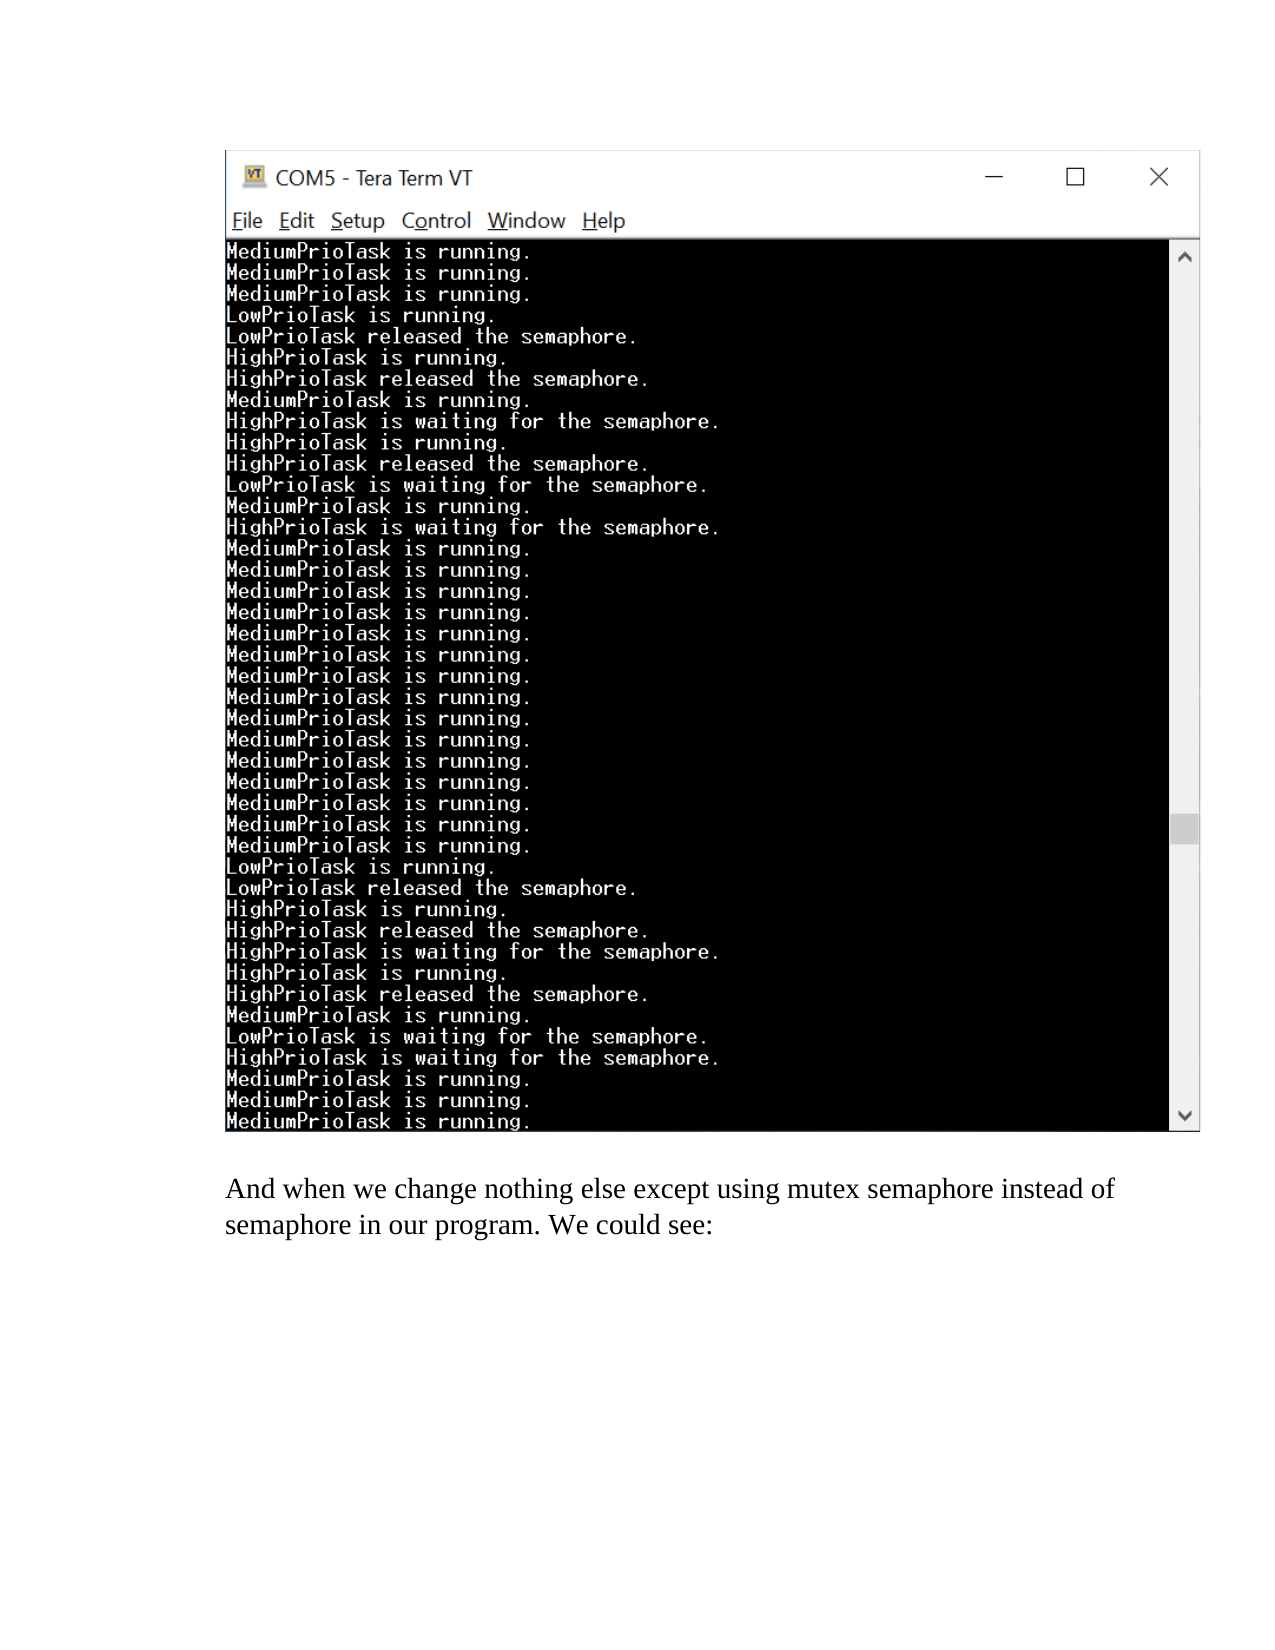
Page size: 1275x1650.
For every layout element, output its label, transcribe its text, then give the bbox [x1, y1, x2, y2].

list And when we change nothing else except using mutex semaphore instead of semaphore in our program. We could see: [225, 1171, 1125, 1241]
picture [225, 150, 1200, 1132]
